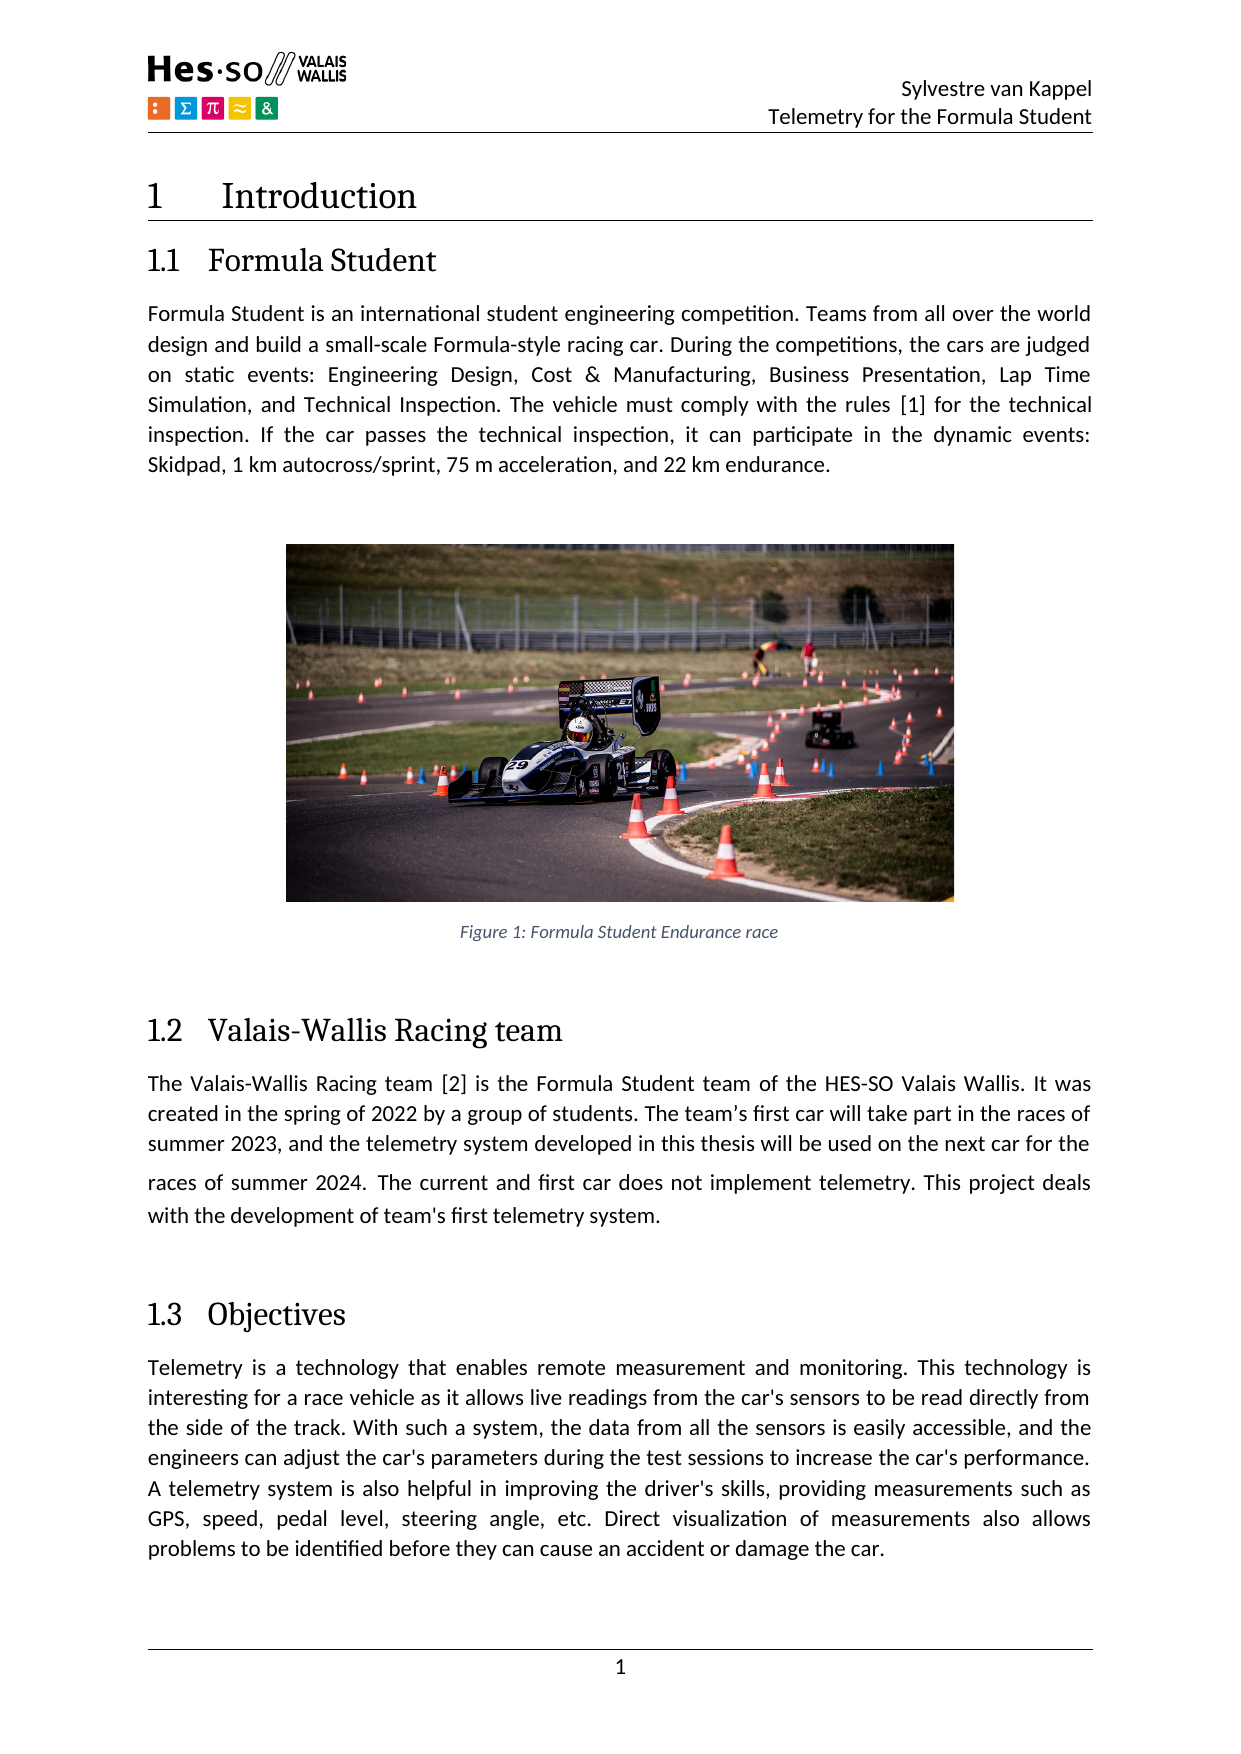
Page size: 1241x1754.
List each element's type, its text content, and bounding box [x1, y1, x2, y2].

picture [286, 544, 955, 902]
picture [147, 52, 347, 120]
subtitle Objectives [148, 1295, 1093, 1333]
text Telemetry is a technology that enables remote measurement and monitoring. This technology is interesting for a race vehicle as it allows live readings from the car's sensors to be read directly from the side of the track. With such a system, the data from all the sensors is easily accessible, and the engineers can adjust the car's parameters during the test sessions to increase the car's performance. A telemetry system is also helpful in improving the driver's skills, providing measurements such as GPS, speed, pedal level, steering angle, etc. Direct visualization of measurements also allows problems to be identified before they can cause an accident or damage the car. [148, 1353, 1093, 1562]
subtitle Formula Student [148, 241, 1093, 280]
subtitle The Valais-Wallis Racing team [2] is the Formula Student team of the HES-SO Valais Wallis. It was created in the spring of 2022 by a group of students. The team’s first car will take part in the races of summer 2023, and the telemetry system developed in this thesis will be used on the next car for the races of summer 2024. The current and first car does not implement telemetry. This project deals with the development of team's first telemetry system. [148, 1069, 1093, 1229]
subtitle Valais-Wallis Racing team [148, 1011, 1093, 1049]
text Figure 1: Formula Student Endurance race [148, 921, 1093, 943]
subtitle Introduction [148, 175, 1093, 220]
text Formula Student is an international student engineering competition. Teams from all over the world design and build a small-scale Formula-style racing car. During the competitions, the cars are judged on static events: Engineering Design, Cost & Manufacturing, Business Presentation, Lap Time Simulation, and Technical Inspection. The vehicle must comply with the rules [1] for the technical inspection. If the car passes the technical inspection, it can participate in the dynamic events: Skidpad, 1 km autocross/sprint, 75 m acceleration, and 22 km endurance. [148, 299, 1093, 478]
